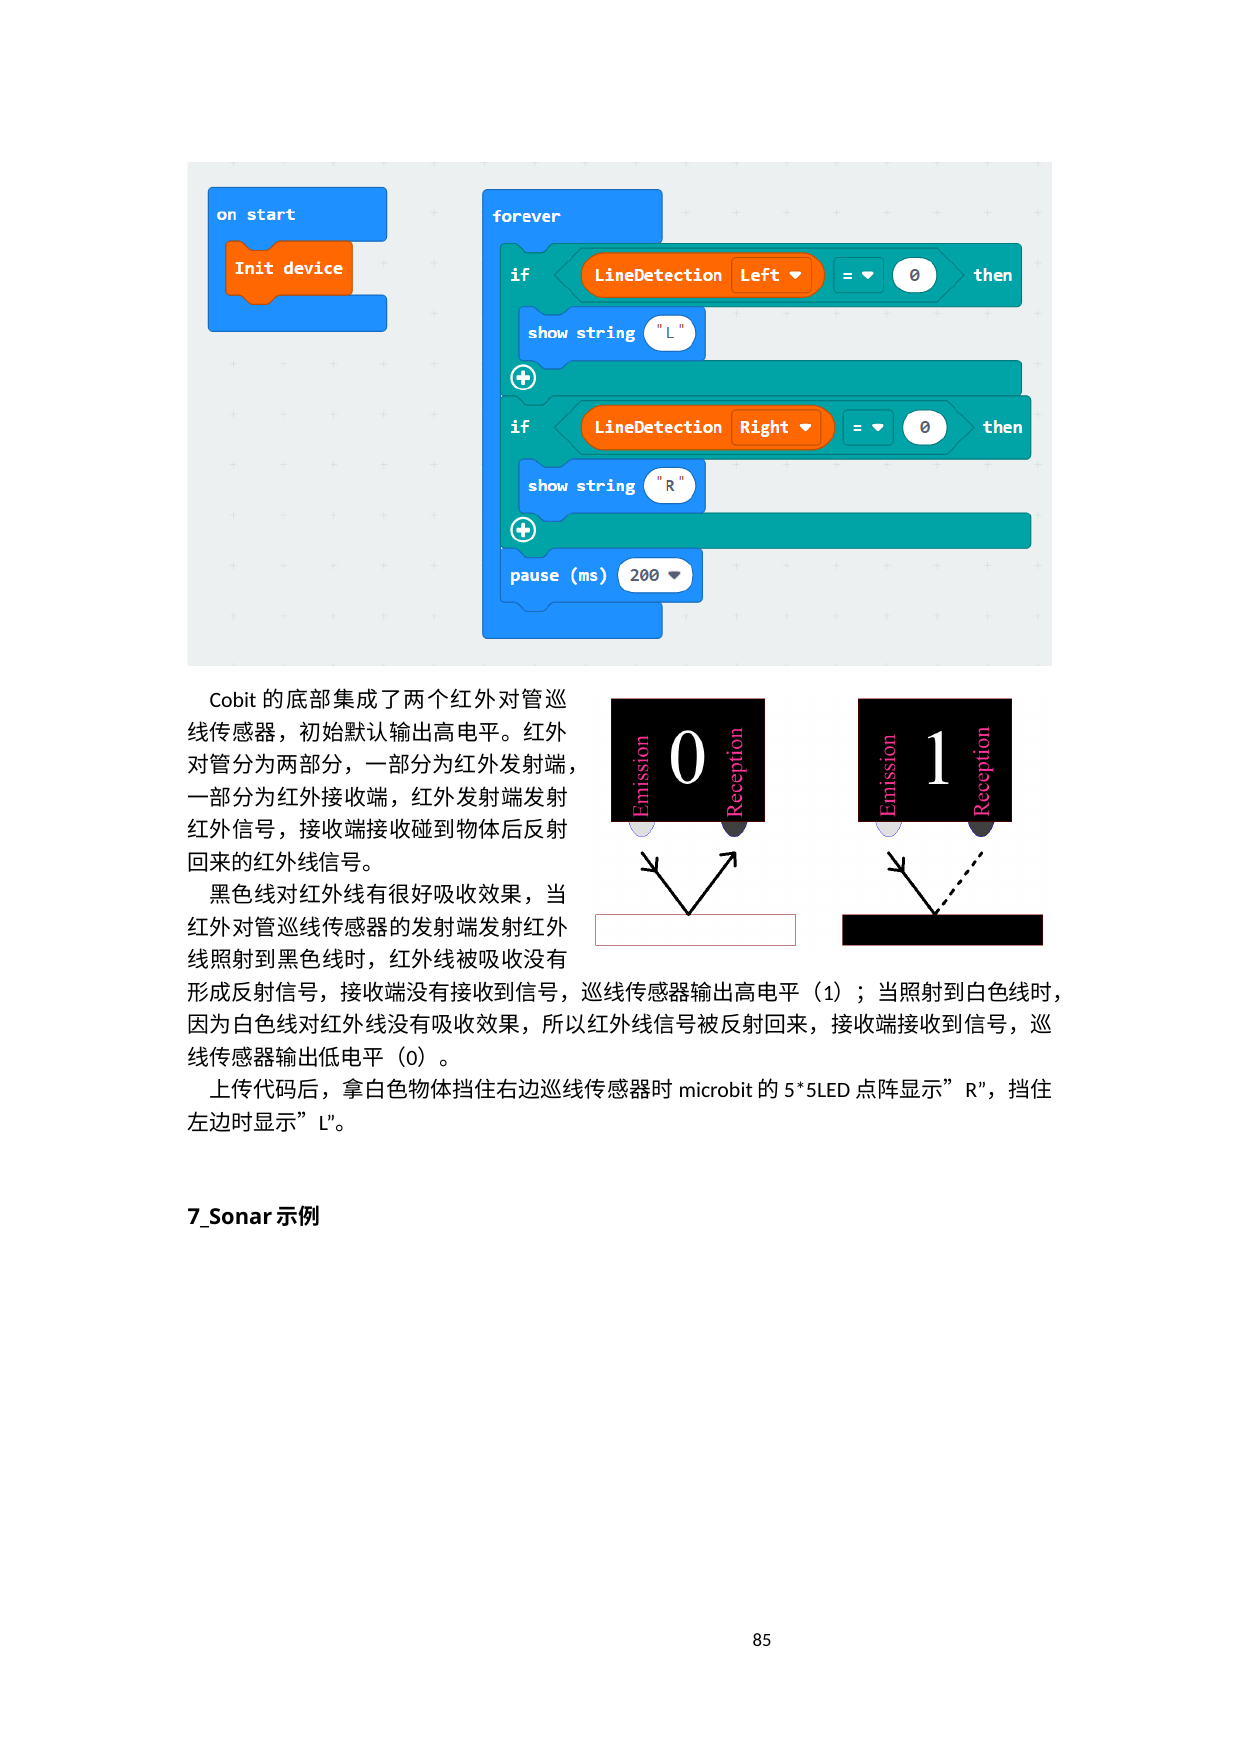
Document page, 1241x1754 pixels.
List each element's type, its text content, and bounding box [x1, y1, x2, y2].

subtitle 7_Sonar示例 [187, 1199, 1053, 1231]
text Cobit的底部集成了两个红外对管巡线传感器，初始默认输出高电平。红外对管分为两部分，一部分为红外发射端，一部分为红外接收端，红外发射端发射红外信号，接收端接收碰到物体后反射回来的红外线信号。 [187, 682, 1053, 877]
text 上传代码后，拿白色物体挡住右边巡线传感器时microbit的5*5LED点阵显示”R”，挡住左边时显示”L”。 [187, 1072, 1053, 1137]
picture [586, 689, 1051, 953]
picture [187, 162, 1052, 666]
text 黑色线对红外线有很好吸收效果，当红外对管巡线传感器的发射端发射红外线照射到黑色线时，红外线被吸收没有形成反射信号，接收端没有接收到信号，巡线传感器输出高电平（1）；当照射到白色线时，因为白色线对红外线没有吸收效果，所以红外线信号被反射回来，接收端接收到信号，巡线传感器输出低电平（0）。 [187, 877, 1053, 1072]
